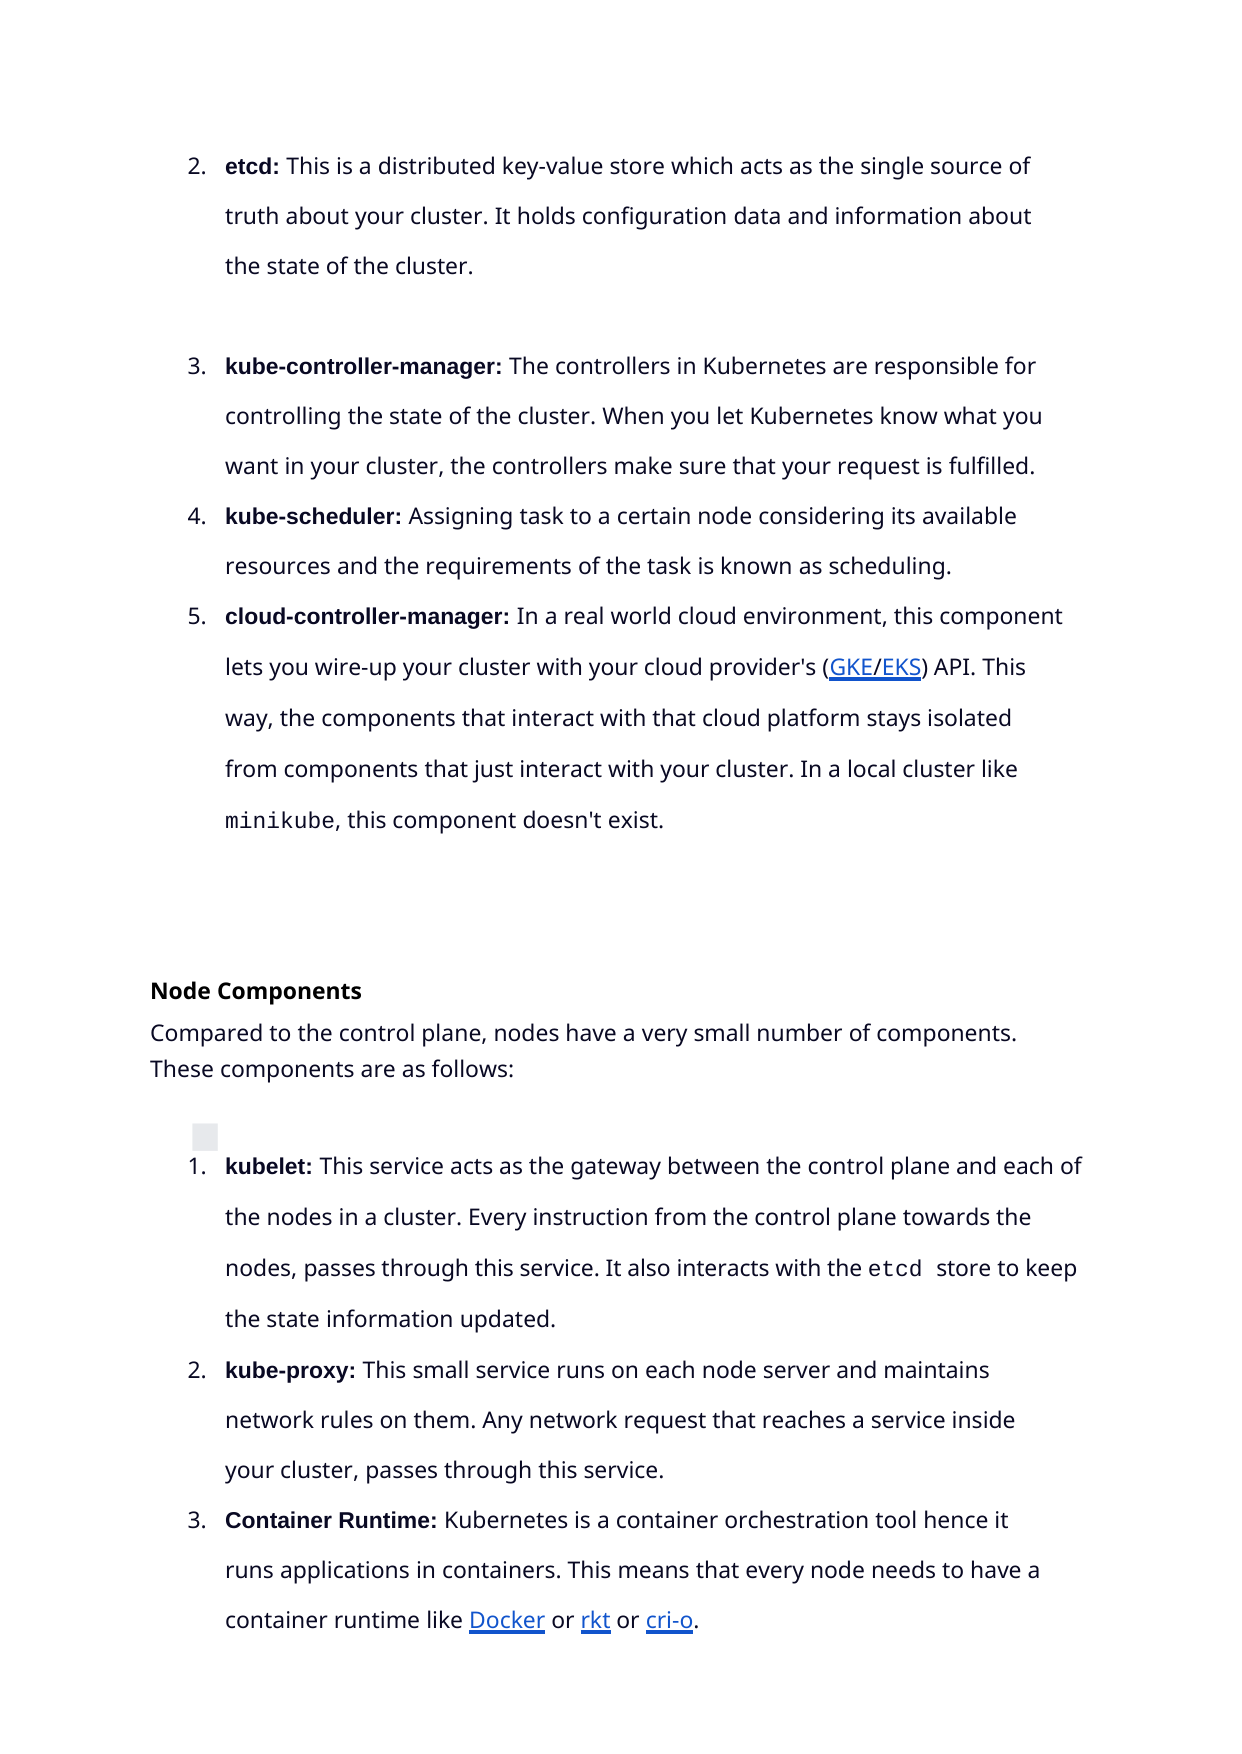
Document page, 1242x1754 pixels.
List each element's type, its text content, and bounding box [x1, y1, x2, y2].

list cloud-controller-manager: In a real world cloud environment, this component lets you wire-up your cluster with your cloud provider's (GKE/EKS) API. This way, the components that interact with that cloud platform stays isolated from components that just interact with your cluster. In a local cluster like minikube, this component doesn't exist. [187, 600, 1064, 835]
list kube-controller-manager: The controllers in Kubernetes are responsible for controlling the state of the cluster. When you let Kubernetes know what you want in your cluster, the controllers make sure that your request is fulfilled. [187, 350, 1067, 481]
list kube-scheduler: Assigning task to a certain node considering its available resources and the requirements of the task is known as scheduling. [187, 500, 1089, 581]
subtitle Node Components [150, 975, 1108, 1006]
text Compared to the control plane, nodes have a very small number of components. These components are as follows: [150, 1017, 1066, 1084]
list Container Runtime: Kubernetes is a container orchestration tool hence it runs applications in containers. This means that every node needs to have a container runtime like Docker or rkt or cri-o. [187, 1504, 1048, 1635]
list kubelet: This service acts as the gateway between the control plane and each of the nodes in a cluster. Every instruction from the control plane towards the nodes, passes through this service. It also interacts with the etcd store to keep the state information updated. [187, 1150, 1083, 1334]
list etcd: This is a distributed key-value store which acts as the single source of truth about your cluster. It holds configuration data and information about the state of the cluster. [187, 150, 1067, 281]
list kube-proxy: This small service runs on each node server and maintains network rules on them. Any network request that reaches a service inside your cluster, passes through this service. [187, 1354, 1046, 1485]
